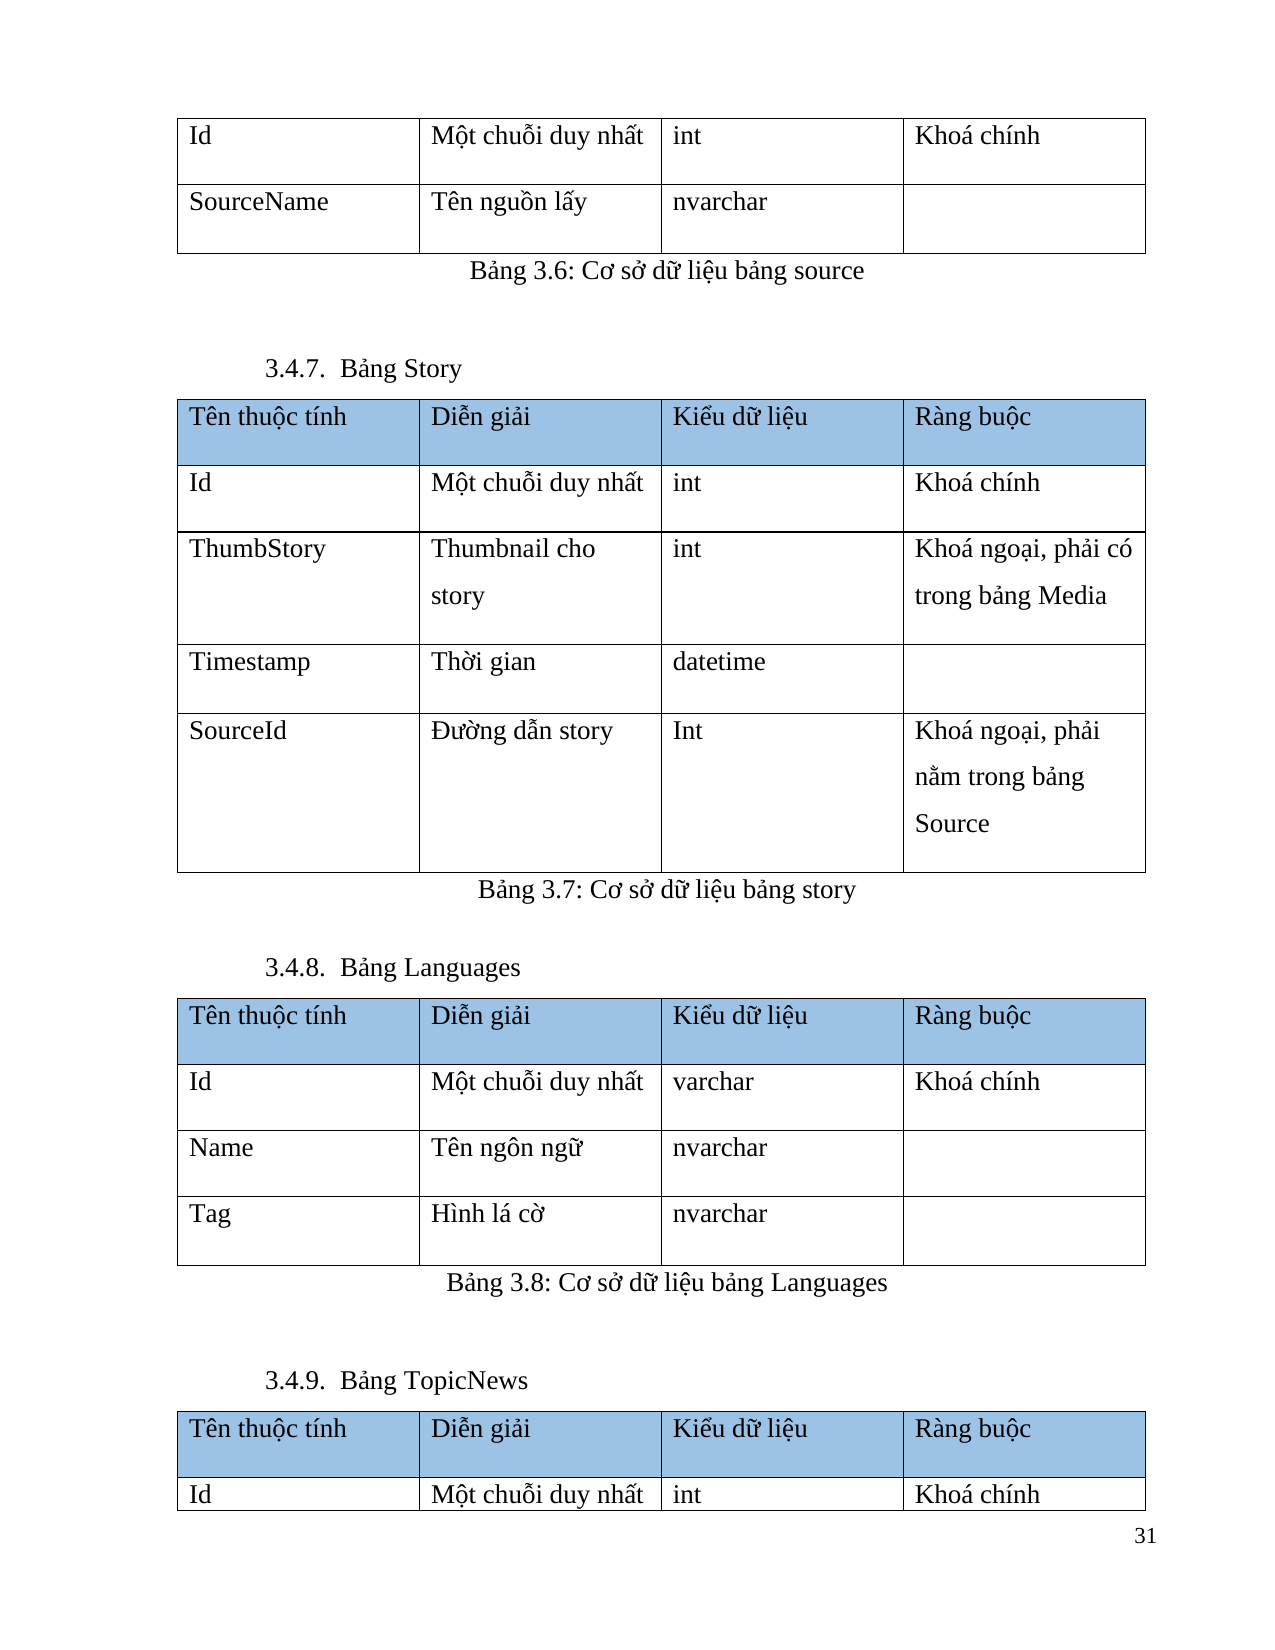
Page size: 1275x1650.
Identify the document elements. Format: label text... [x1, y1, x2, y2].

table_cell ThumbStory [178, 533, 419, 644]
table_cell Một chuỗi duy nhất [420, 119, 661, 184]
list Bảng Languages [265, 951, 1157, 982]
table_cell Id [178, 1065, 419, 1130]
table_header Diễn giải [420, 999, 661, 1064]
table_cell Id [178, 119, 419, 184]
table_cell int [662, 1478, 903, 1509]
table_cell Khoá ngoại, phải có trong bảng Media [904, 533, 1145, 644]
table_cell Id [178, 1478, 419, 1509]
table_cell Id [178, 466, 419, 531]
table_cell Thời gian [420, 645, 661, 713]
table_cell Khoá ngoại, phải nằm trong bảng Source [904, 714, 1145, 872]
table_cell Khoá chính [904, 1065, 1145, 1130]
table_header Tên thuộc tính [178, 400, 419, 465]
list Bảng TopicNews [265, 1364, 1157, 1396]
table_cell [904, 1131, 1145, 1196]
table_cell SourceId [178, 714, 419, 872]
table_cell Khoá chính [904, 1478, 1145, 1509]
table_cell Timestamp [178, 645, 419, 713]
table_cell [904, 1197, 1145, 1265]
table_cell SourceName [178, 185, 419, 253]
table_cell Khoá chính [904, 466, 1145, 531]
table_cell Khoá chính [904, 119, 1145, 184]
table_cell [904, 645, 1145, 713]
table_cell Một chuỗi duy nhất [420, 466, 661, 531]
table_cell Một chuỗi duy nhất [420, 1478, 661, 1509]
table_header Tên thuộc tính [178, 999, 419, 1064]
table_cell datetime [662, 645, 903, 713]
table_cell Thumbnail cho story [420, 533, 661, 644]
table_cell int [662, 466, 903, 531]
table_header Diễn giải [420, 400, 661, 465]
table_cell Name [178, 1131, 419, 1196]
table_header Tên thuộc tính [178, 1412, 419, 1477]
table_cell int [662, 533, 903, 644]
table_cell Tên ngôn ngữ [420, 1131, 661, 1196]
table_header Kiểu dữ liệu [662, 400, 903, 465]
table_cell nvarchar [662, 1197, 903, 1265]
table_cell nvarchar [662, 185, 903, 253]
table_cell varchar [662, 1065, 903, 1130]
table_cell nvarchar [662, 1131, 903, 1196]
table_header Ràng buộc [904, 999, 1145, 1064]
table_cell [904, 185, 1145, 253]
table_cell Int [662, 714, 903, 872]
table_cell Một chuỗi duy nhất [420, 1065, 661, 1130]
table_cell Tag [178, 1197, 419, 1265]
list Bảng Story [265, 352, 1157, 384]
table_header Kiểu dữ liệu [662, 1412, 903, 1477]
table_cell int [662, 119, 903, 184]
table_cell Hình lá cờ [420, 1197, 661, 1265]
table_header Ràng buộc [904, 400, 1145, 465]
table_cell Đường dẫn story [420, 714, 661, 872]
table_header Diễn giải [420, 1412, 661, 1477]
table_header Ràng buộc [904, 1412, 1145, 1477]
table_header Kiểu dữ liệu [662, 999, 903, 1064]
table_cell Tên nguồn lấy [420, 185, 661, 253]
